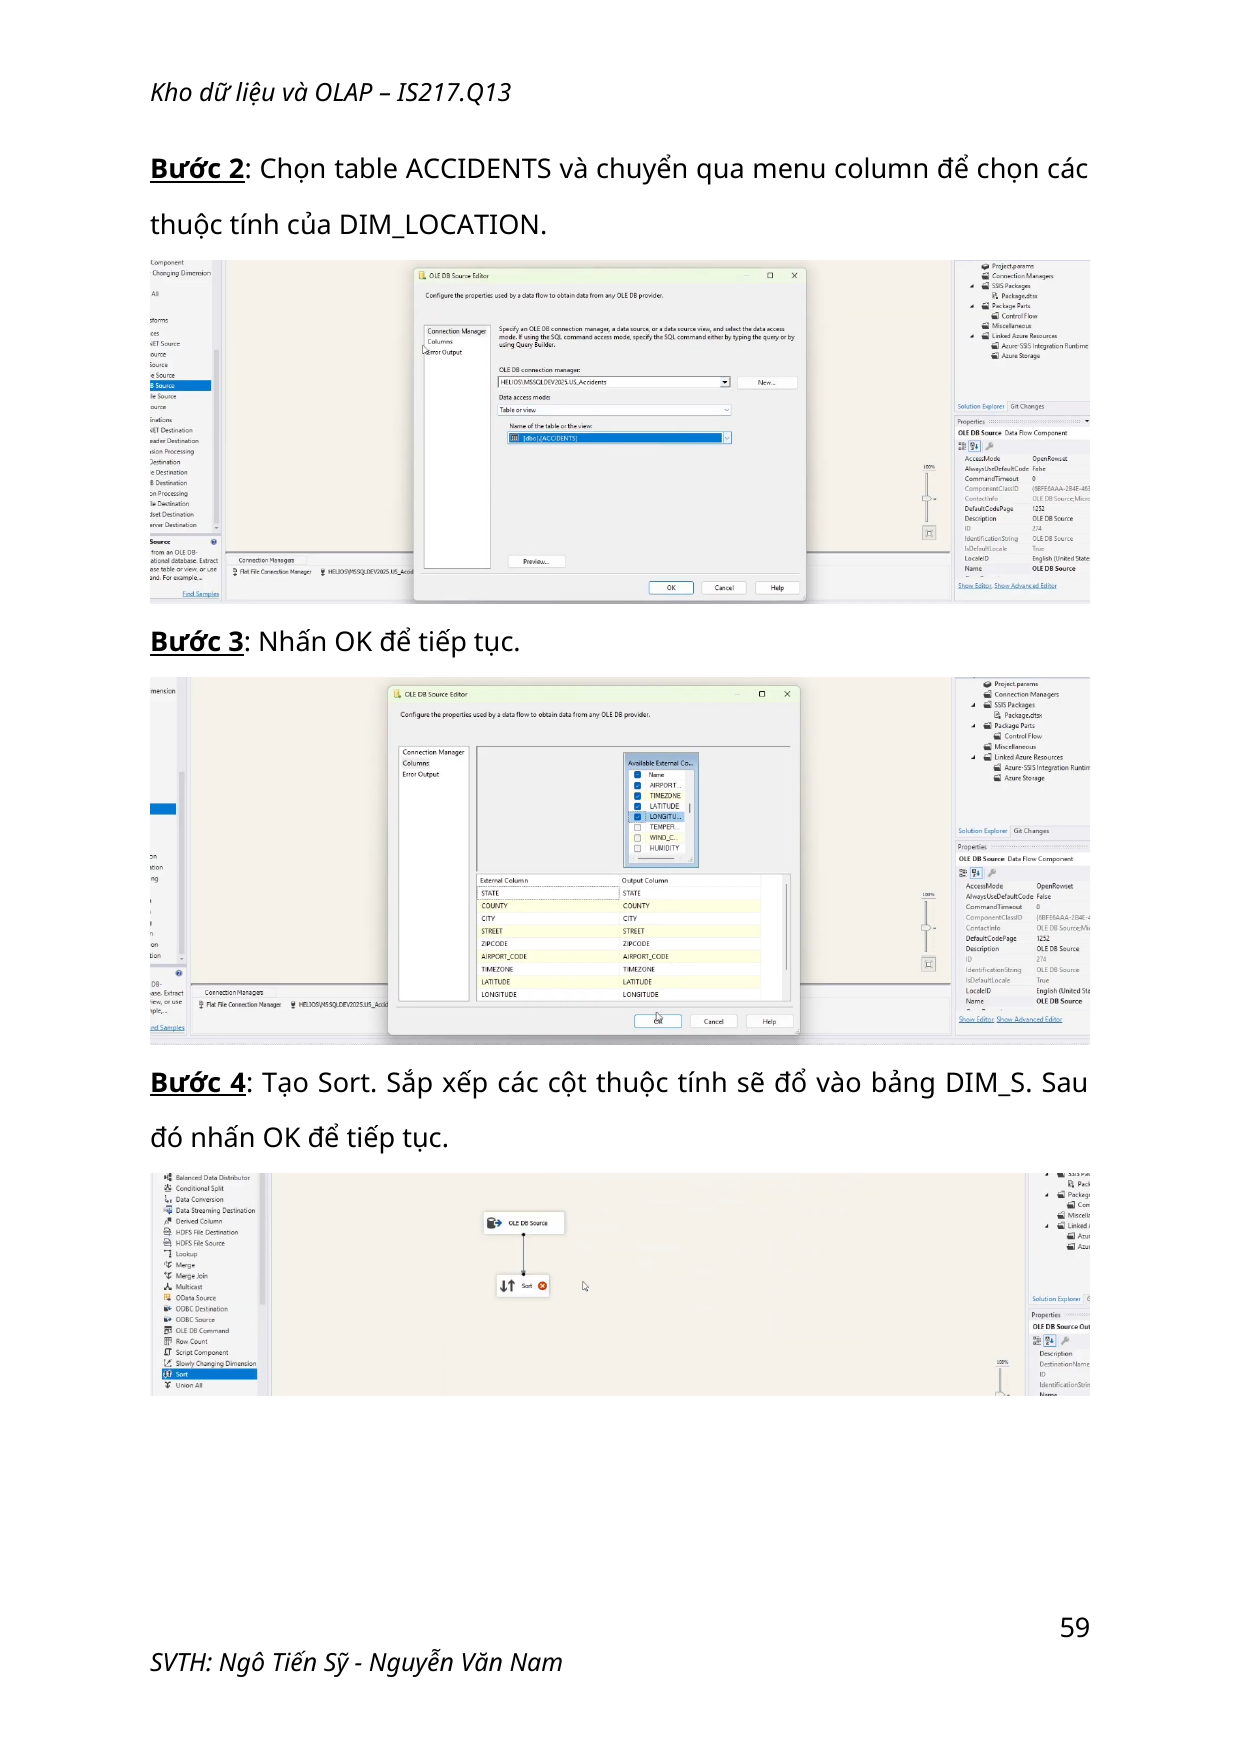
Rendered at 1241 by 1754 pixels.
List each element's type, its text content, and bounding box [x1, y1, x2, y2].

text Bước 2: Chọn table ACCIDENTS và chuyển qua menu column để chọn các thuộc tính của DIM_LOCATION. [150, 150, 1090, 242]
text Bước 4: Tạo Sort. Sắp xếp các cột thuộc tính sẽ đổ vào bảng DIM_S. Sau đó nhấn OK để tiếp tục. [150, 1063, 1090, 1155]
picture [150, 677, 1091, 1045]
picture [150, 1173, 1090, 1396]
text Bước 3: Nhấn OK để tiếp tục. [150, 622, 1090, 659]
picture [150, 260, 1091, 604]
